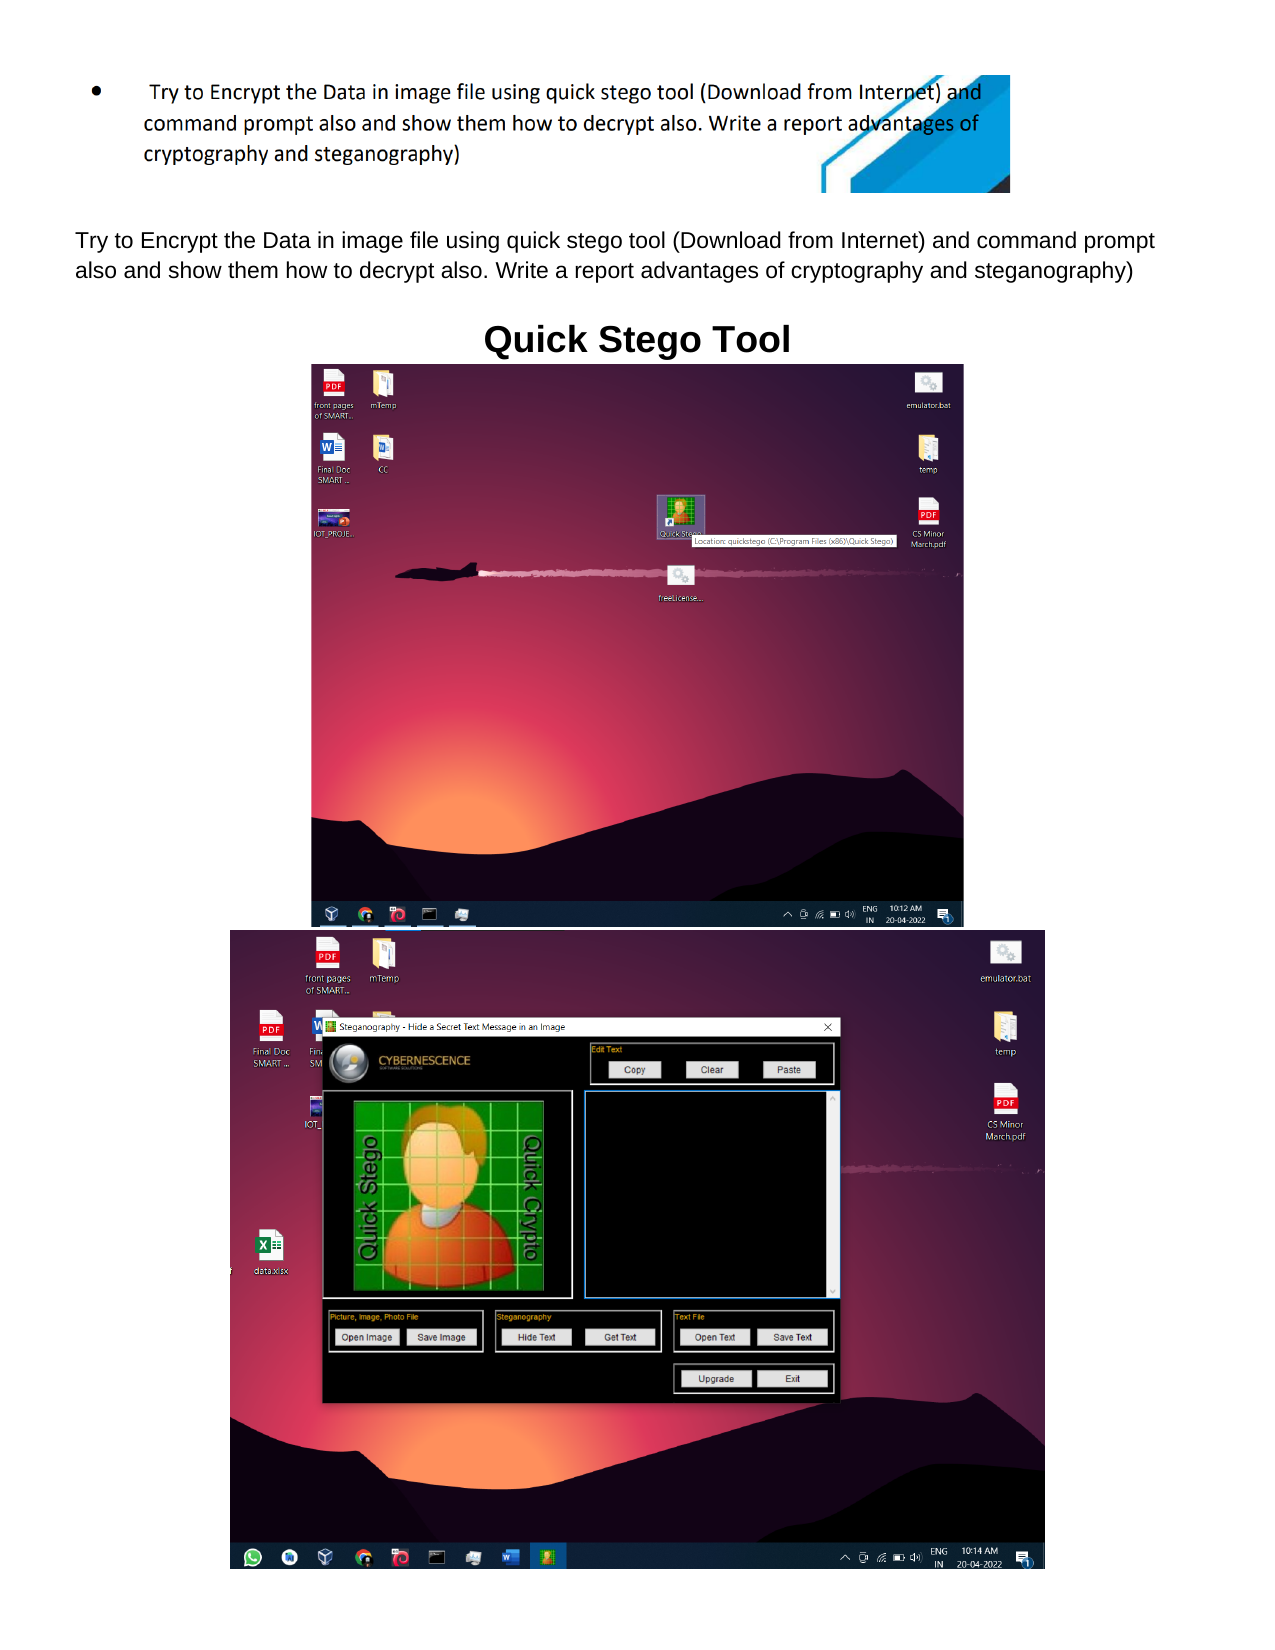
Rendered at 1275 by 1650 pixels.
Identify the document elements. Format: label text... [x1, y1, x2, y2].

picture [230, 930, 1045, 1569]
picture [75, 75, 980, 193]
picture [311, 364, 964, 927]
text Try to Encrypt the Data in image file using quick stego tool (Download from Internet) and command prompt also and show them how to decrypt also. Write a report advantages of cryptography and steganography) [75, 227, 1200, 284]
picture [988, 174, 1011, 193]
